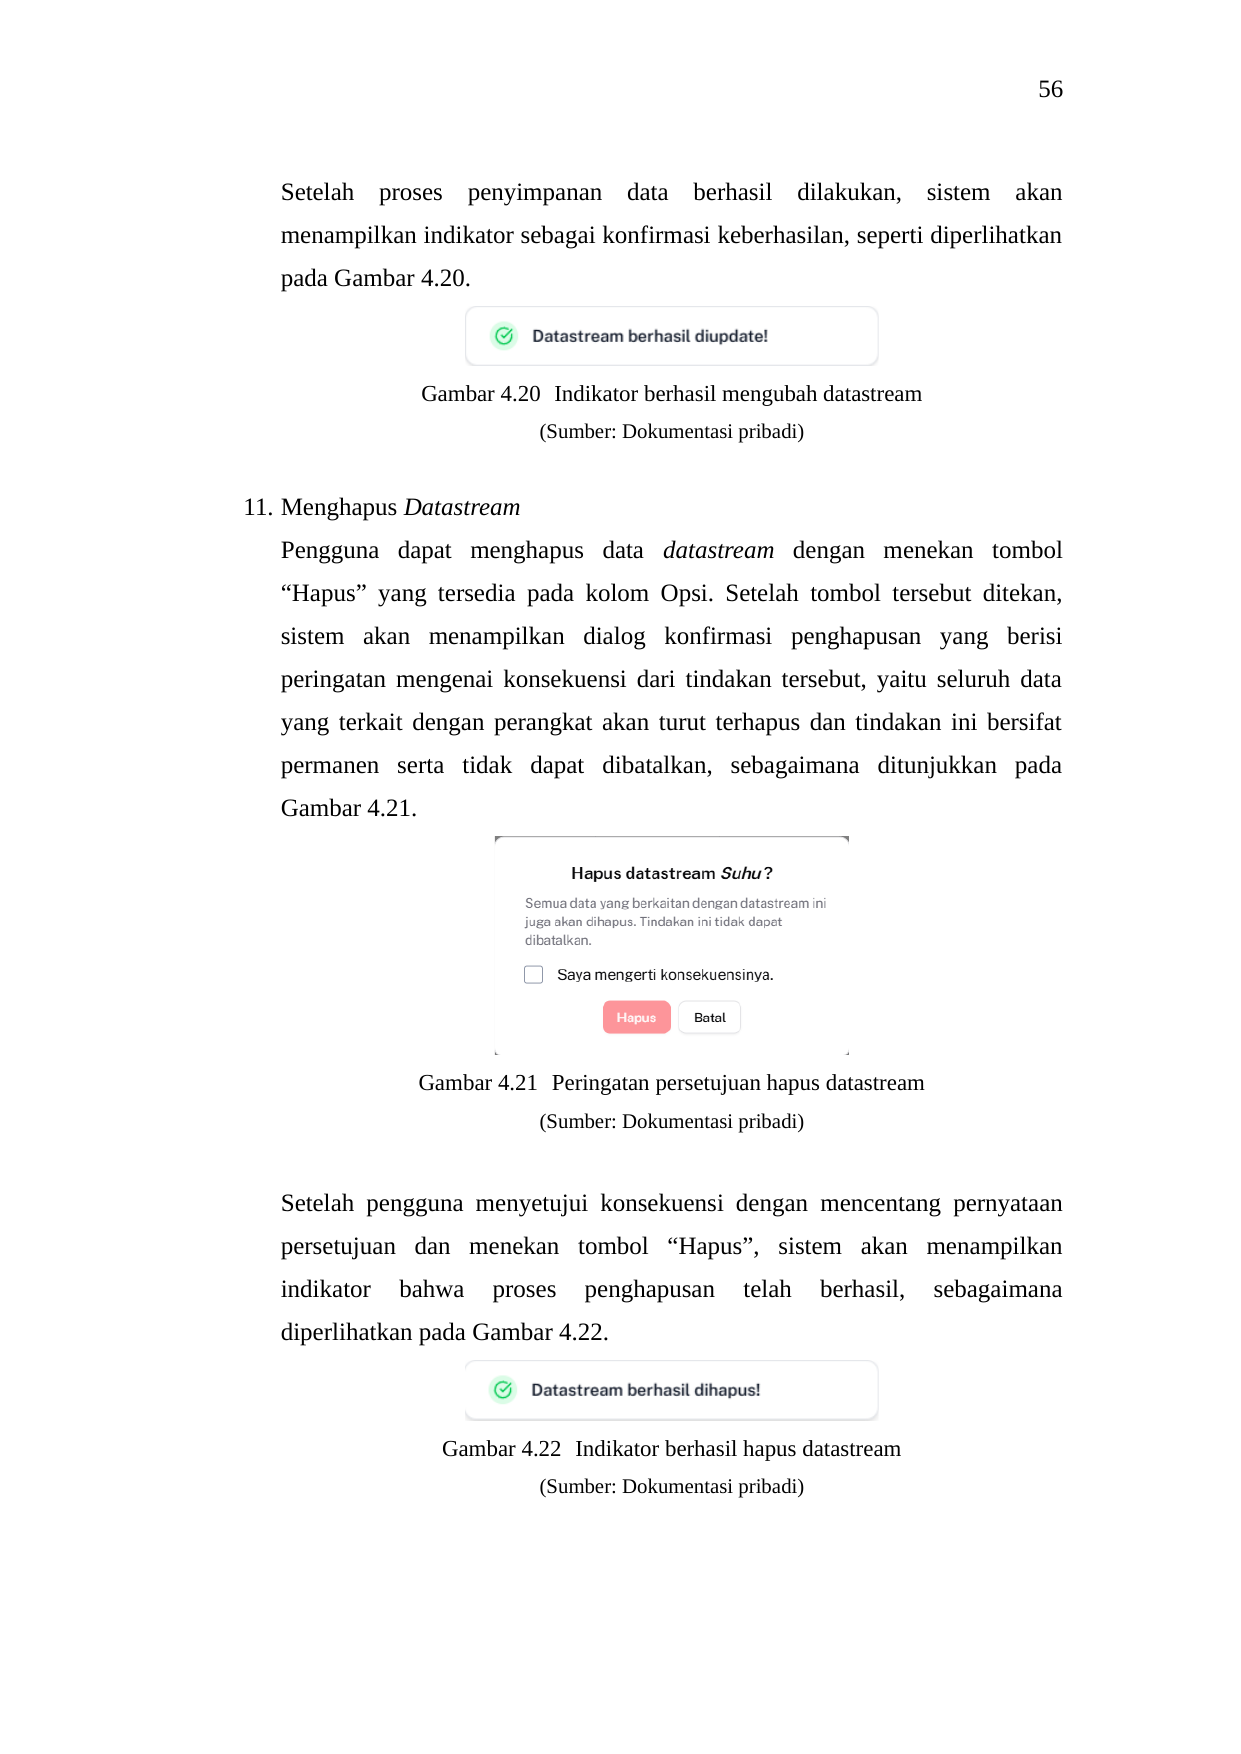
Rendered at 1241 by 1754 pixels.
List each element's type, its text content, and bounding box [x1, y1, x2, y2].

text Indikator berhasil hapus datastream [281, 1435, 1063, 1461]
list Setelah proses penyimpanan data berhasil dilakukan, sistem akan menampilkan indikator sebagai konfirmasi keberhasilan, seperti diperlihatkan pada Gambar 4.20. [281, 177, 1063, 292]
text Peringatan persetujuan hapus datastream [281, 1069, 1063, 1095]
picture [465, 306, 879, 366]
picture [465, 1360, 879, 1421]
list Menghapus Datastream [243, 492, 1063, 520]
list Setelah pengguna menyetujui konsekuensi dengan mencentang pernyataan persetujuan dan menekan tombol “Hapus”, sistem akan menampilkan indikator bahwa proses penghapusan telah berhasil, sebagaimana diperlihatkan pada Gambar 4.22. [281, 1188, 1063, 1346]
list Pengguna dapat menghapus data datastream dengan menekan tombol “Hapus” yang tersedia pada kolom Opsi. Setelah tombol tersebut ditekan, sistem akan menampilkan dialog konfirmasi penghapusan yang berisi peringatan mengenai konsekuensi dari tindakan tersebut, yaitu seluruh data yang terkait dengan perangkat akan turut terhapus dan tindakan ini bersifat permanen serta tidak dapat dibatalkan, sebagaimana ditunjukkan pada Gambar 4.21. [281, 535, 1063, 822]
picture [494, 836, 849, 1055]
list (Sumber: Dokumentasi pribadi) [281, 1108, 1063, 1133]
text Indikator berhasil mengubah datastream [281, 380, 1063, 406]
list (Sumber: Dokumentasi pribadi) [281, 1474, 1063, 1498]
list (Sumber: Dokumentasi pribadi) [281, 419, 1063, 443]
